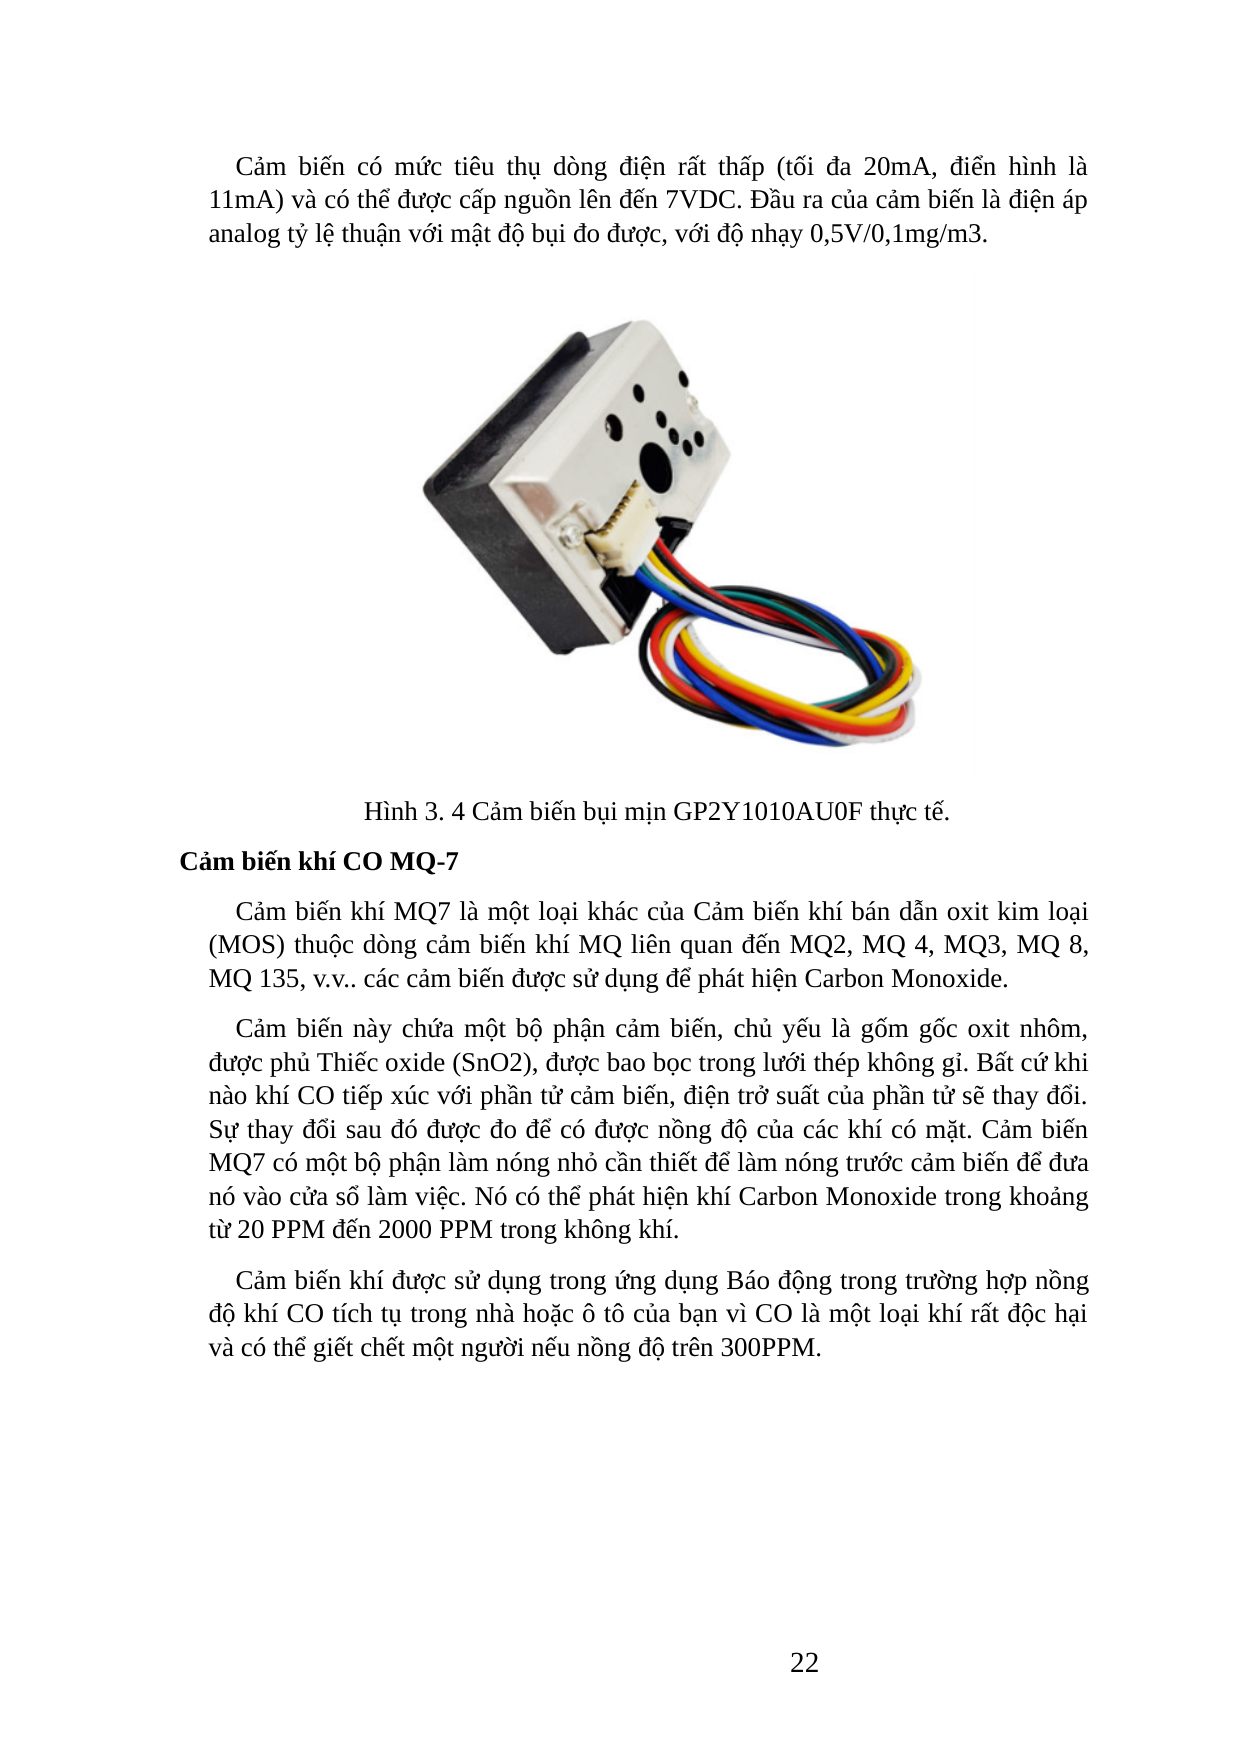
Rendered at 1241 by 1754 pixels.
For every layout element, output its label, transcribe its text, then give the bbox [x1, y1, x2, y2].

text Hình 3. 4 Cảm biến bụi mịn GP2Y1010AU0F thực tế. [150, 795, 1090, 826]
text Cảm biến khí CO MQ-7 [179, 845, 1090, 876]
picture [338, 267, 976, 776]
text Cảm biến có mức tiêu thụ dòng điện rất thấp (tối đa 20mA, điển hình là 11mA) và có thể được cấp nguồn lên đến 7VDC. Đầu ra của cảm biến là điện áp analog tỷ lệ thuận với mật độ bụi đo được, với độ nhạy 0,5V/0,1mg/m3. [208, 150, 1090, 248]
text Cảm biến này chứa một bộ phận cảm biến, chủ yếu là gốm gốc oxit nhôm, được phủ Thiếc oxide (SnO2), được bao bọc trong lưới thép không gỉ. Bất cứ khi nào khí CO tiếp xúc với phần tử cảm biến, điện trở suất của phần tử sẽ thay đổi. Sự thay đổi sau đó được đo để có được nồng độ của các khí có mặt. Cảm biến MQ7 có một bộ phận làm nóng nhỏ cần thiết để làm nóng trước cảm biến để đưa nó vào cửa sổ làm việc. Nó có thể phát hiện khí Carbon Monoxide trong khoảng từ 20 PPM đến 2000 PPM trong không khí. [208, 1012, 1090, 1245]
text Cảm biến khí được sử dụng trong ứng dụng Báo động trong trường hợp nồng độ khí CO tích tụ trong nhà hoặc ô tô của bạn vì CO là một loại khí rất độc hại và có thể giết chết một người nếu nồng độ trên 300PPM. [208, 1264, 1090, 1362]
text Cảm biến khí MQ7 là một loại khác của Cảm biến khí bán dẫn oxit kim loại (MOS) thuộc dòng cảm biến khí MQ liên quan đến MQ2, MQ 4, MQ3, MQ 8, MQ 135, v.v.. các cảm biến được sử dụng để phát hiện Carbon Monoxide. [208, 895, 1090, 993]
